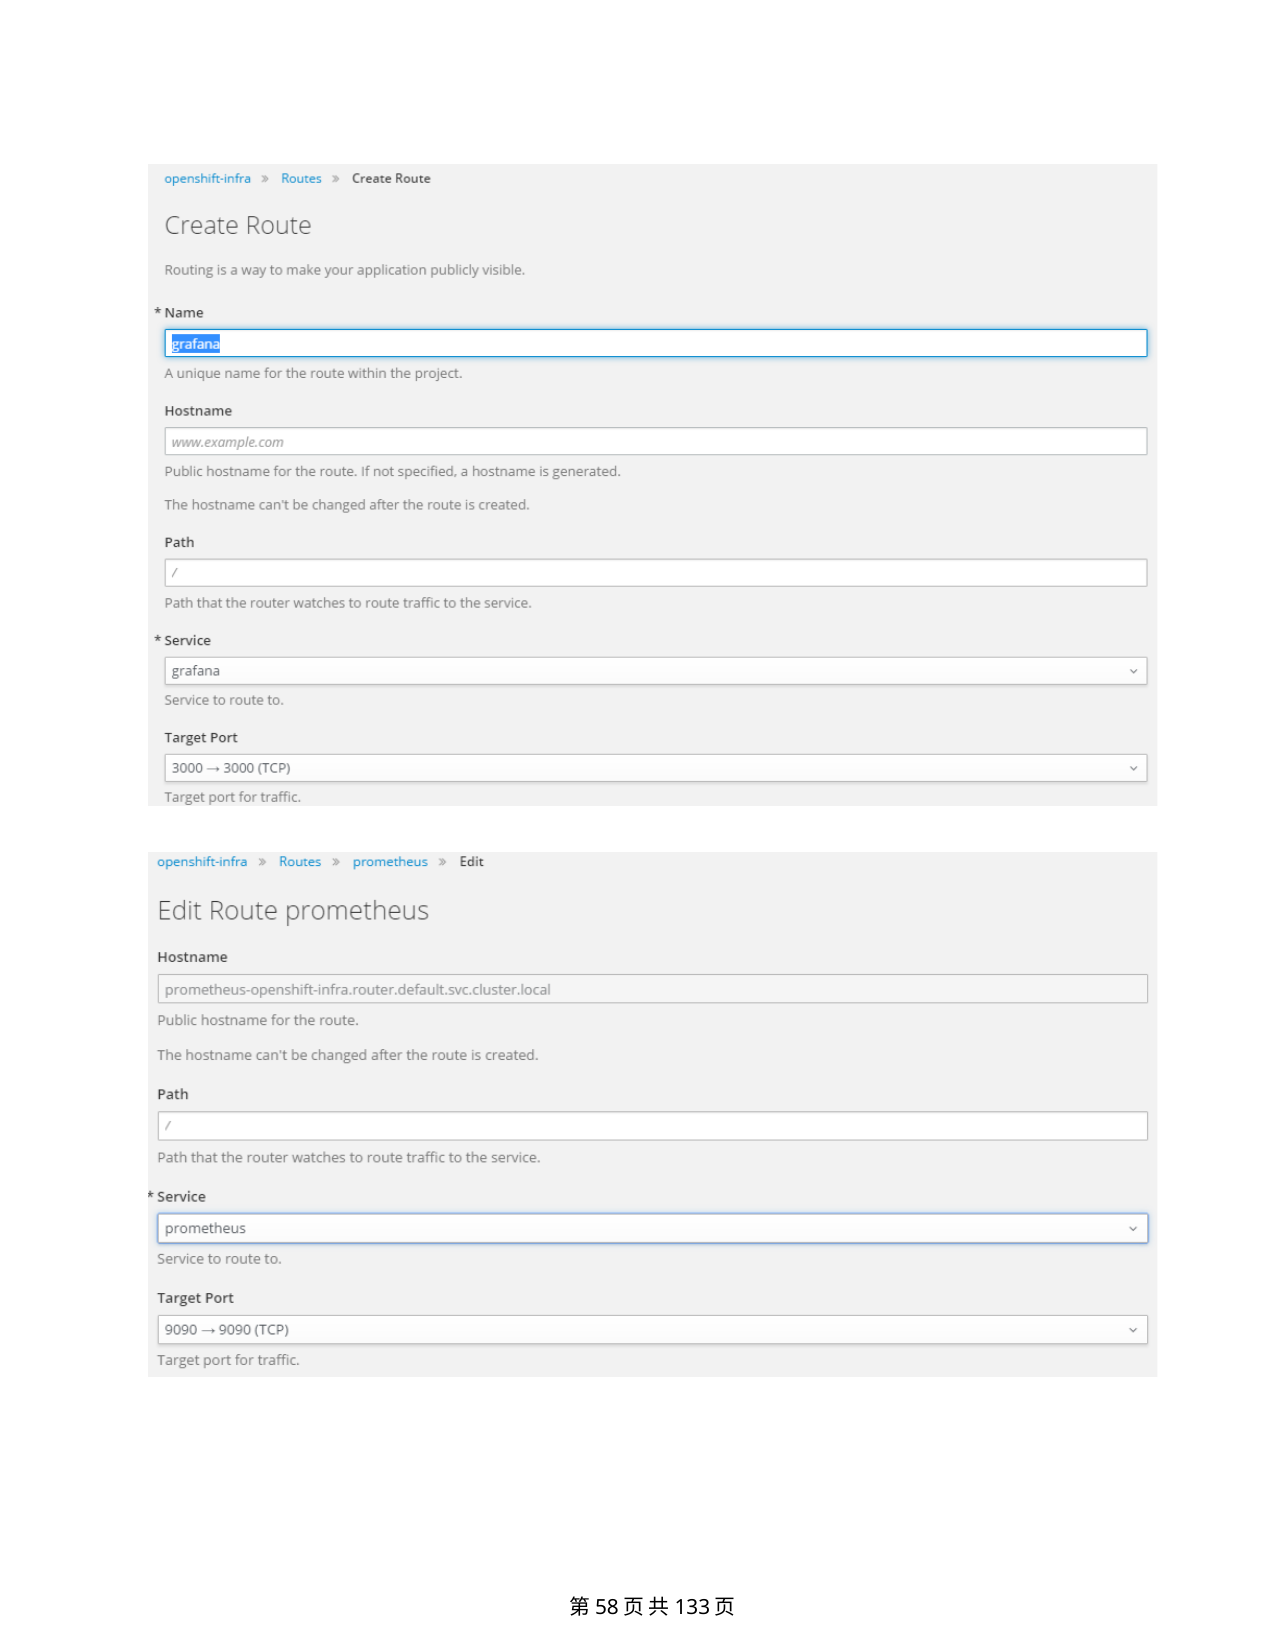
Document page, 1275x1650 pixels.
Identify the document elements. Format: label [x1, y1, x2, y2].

picture [148, 164, 1158, 806]
picture [148, 852, 1158, 1377]
